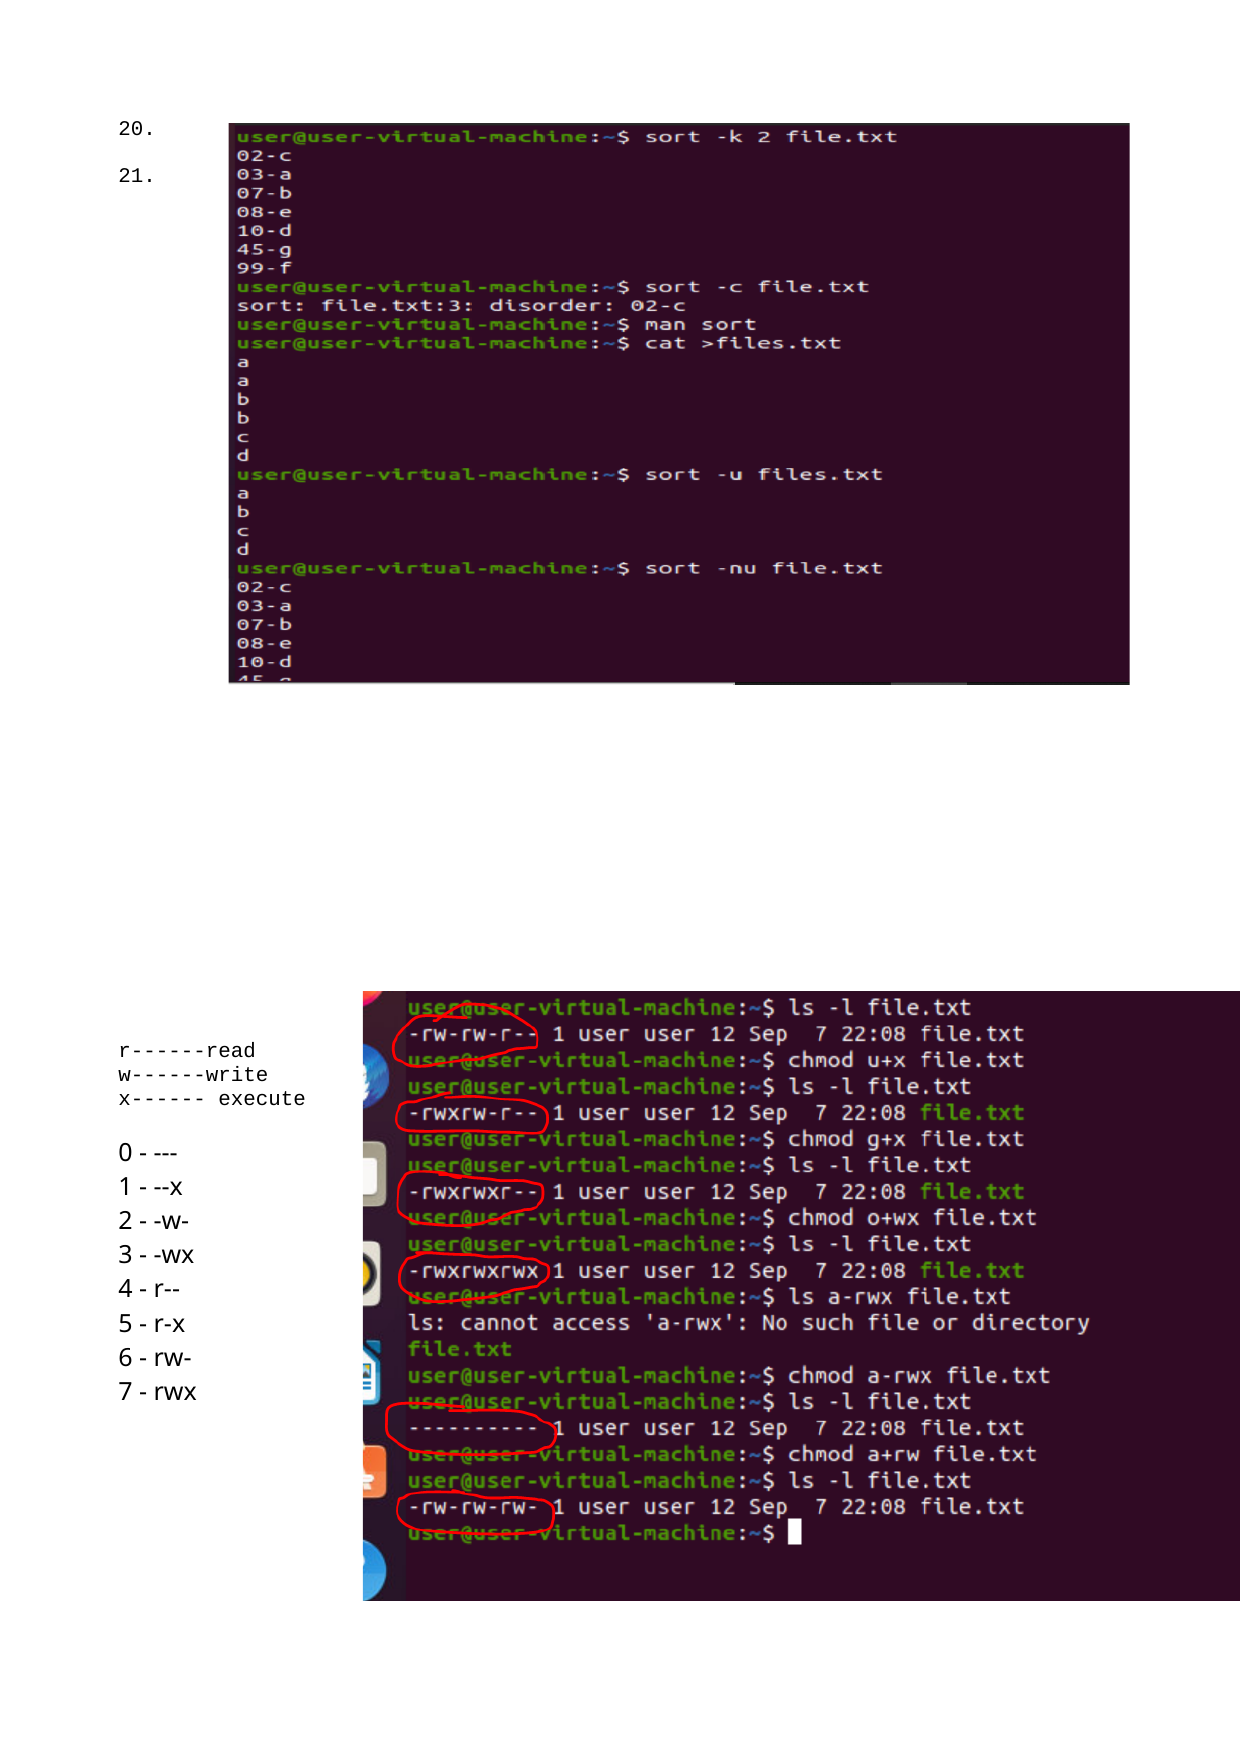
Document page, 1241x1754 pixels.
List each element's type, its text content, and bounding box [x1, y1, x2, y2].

text w------write [118, 1064, 362, 1088]
text x------ execute [118, 1088, 362, 1111]
text 21. [118, 165, 228, 189]
text 0 - --- 1 - --x 2 - -w- 3 - -wx 4 - r-- 5 - r-x 6 - rw- 7 - rwx [118, 1135, 362, 1407]
picture [228, 123, 1130, 685]
picture [362, 991, 1240, 1601]
text 20. [118, 118, 1122, 142]
text r------read [118, 1040, 362, 1064]
